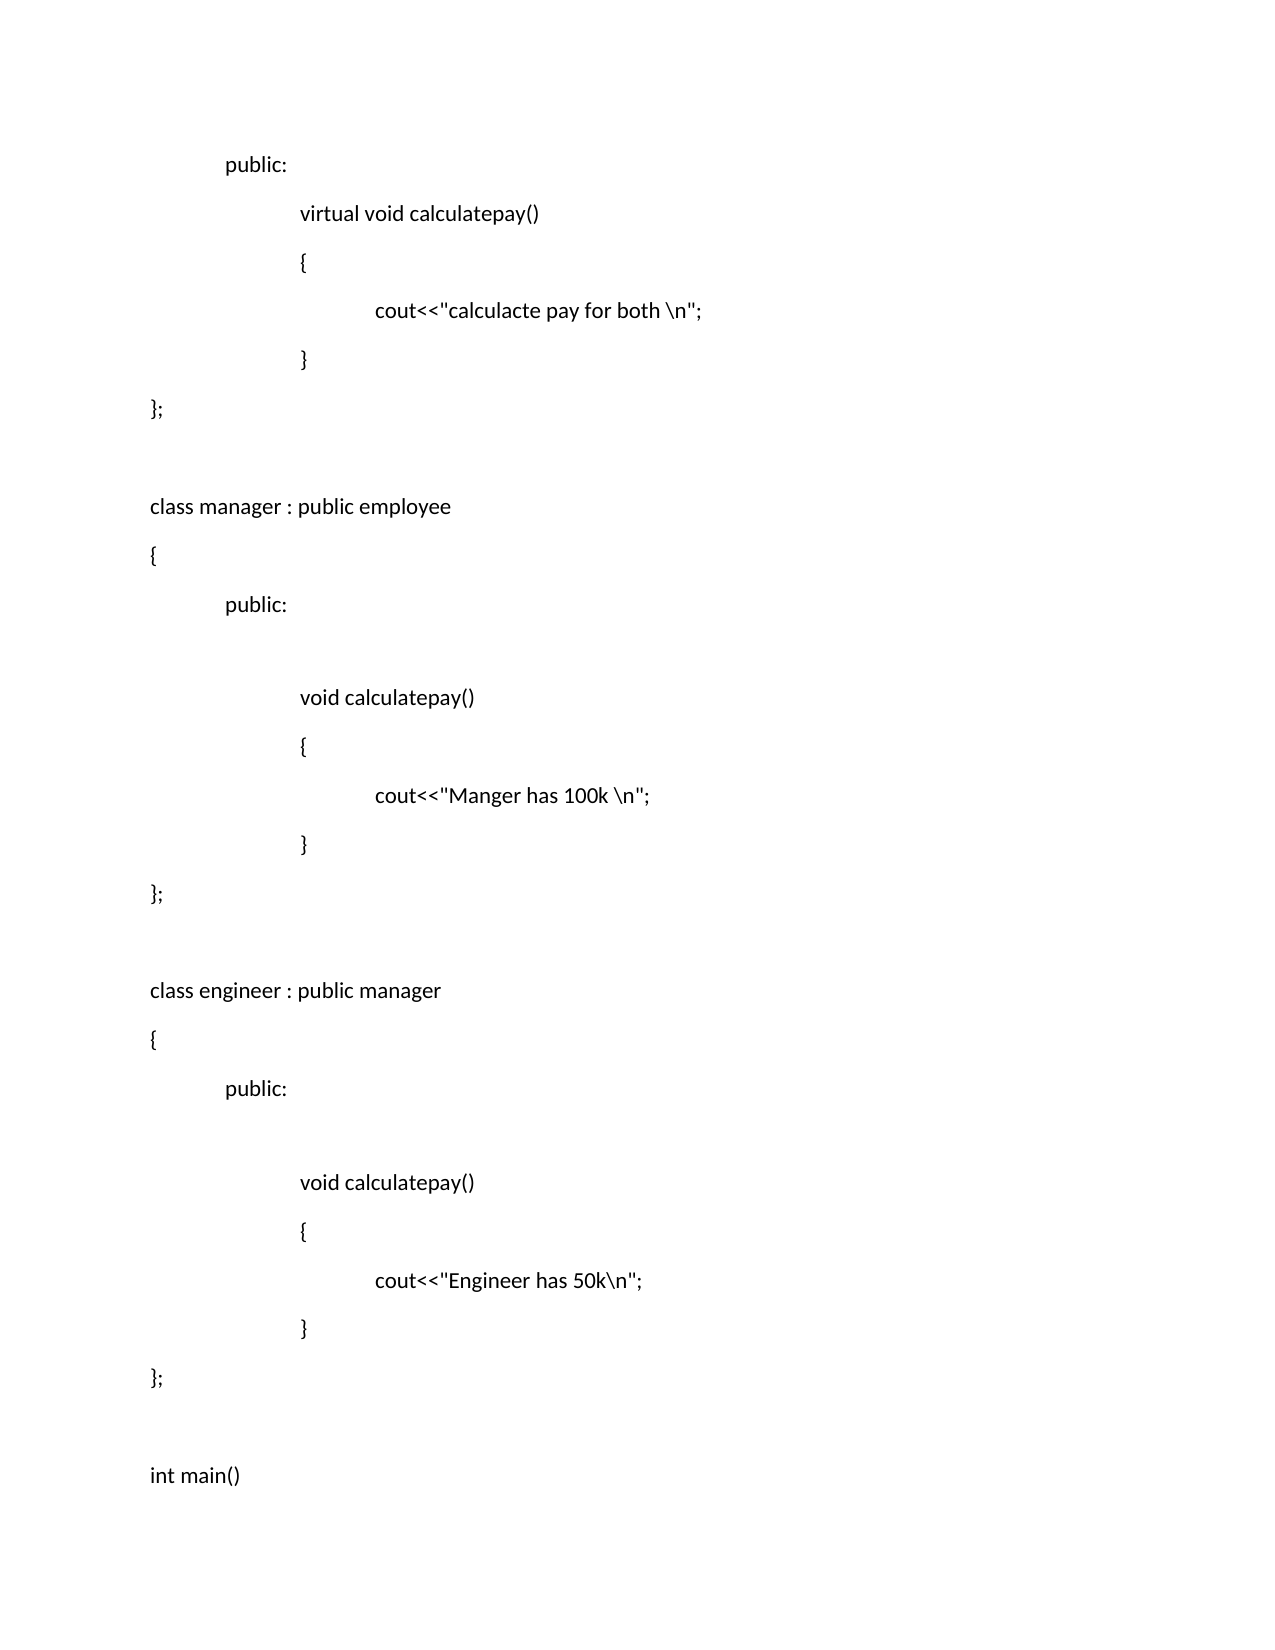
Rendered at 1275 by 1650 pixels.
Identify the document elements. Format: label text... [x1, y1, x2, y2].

text virtual void calculatepay() [150, 199, 1125, 227]
text { [150, 732, 1125, 760]
text }; [150, 879, 1125, 907]
text { [150, 1025, 1125, 1053]
text } [150, 345, 1125, 373]
text { [150, 1217, 1125, 1245]
text public: [150, 150, 1125, 178]
text }; [150, 1363, 1125, 1391]
text { [150, 248, 1125, 276]
text { [150, 541, 1125, 569]
text void calculatepay() [150, 1168, 1125, 1196]
text class manager : public employee [150, 492, 1125, 520]
text } [150, 1314, 1125, 1343]
text } [150, 830, 1125, 858]
text class engineer : public manager [150, 977, 1125, 1004]
text public: [150, 590, 1125, 618]
text int main() [150, 1461, 1125, 1489]
text cout<<"calculacte pay for both \n"; [150, 297, 1125, 324]
text cout<<"Engineer has 50k\n"; [150, 1266, 1125, 1294]
text public: [150, 1074, 1125, 1102]
text cout<<"Manger has 100k \n"; [150, 781, 1125, 809]
text }; [150, 394, 1125, 422]
text void calculatepay() [150, 683, 1125, 711]
